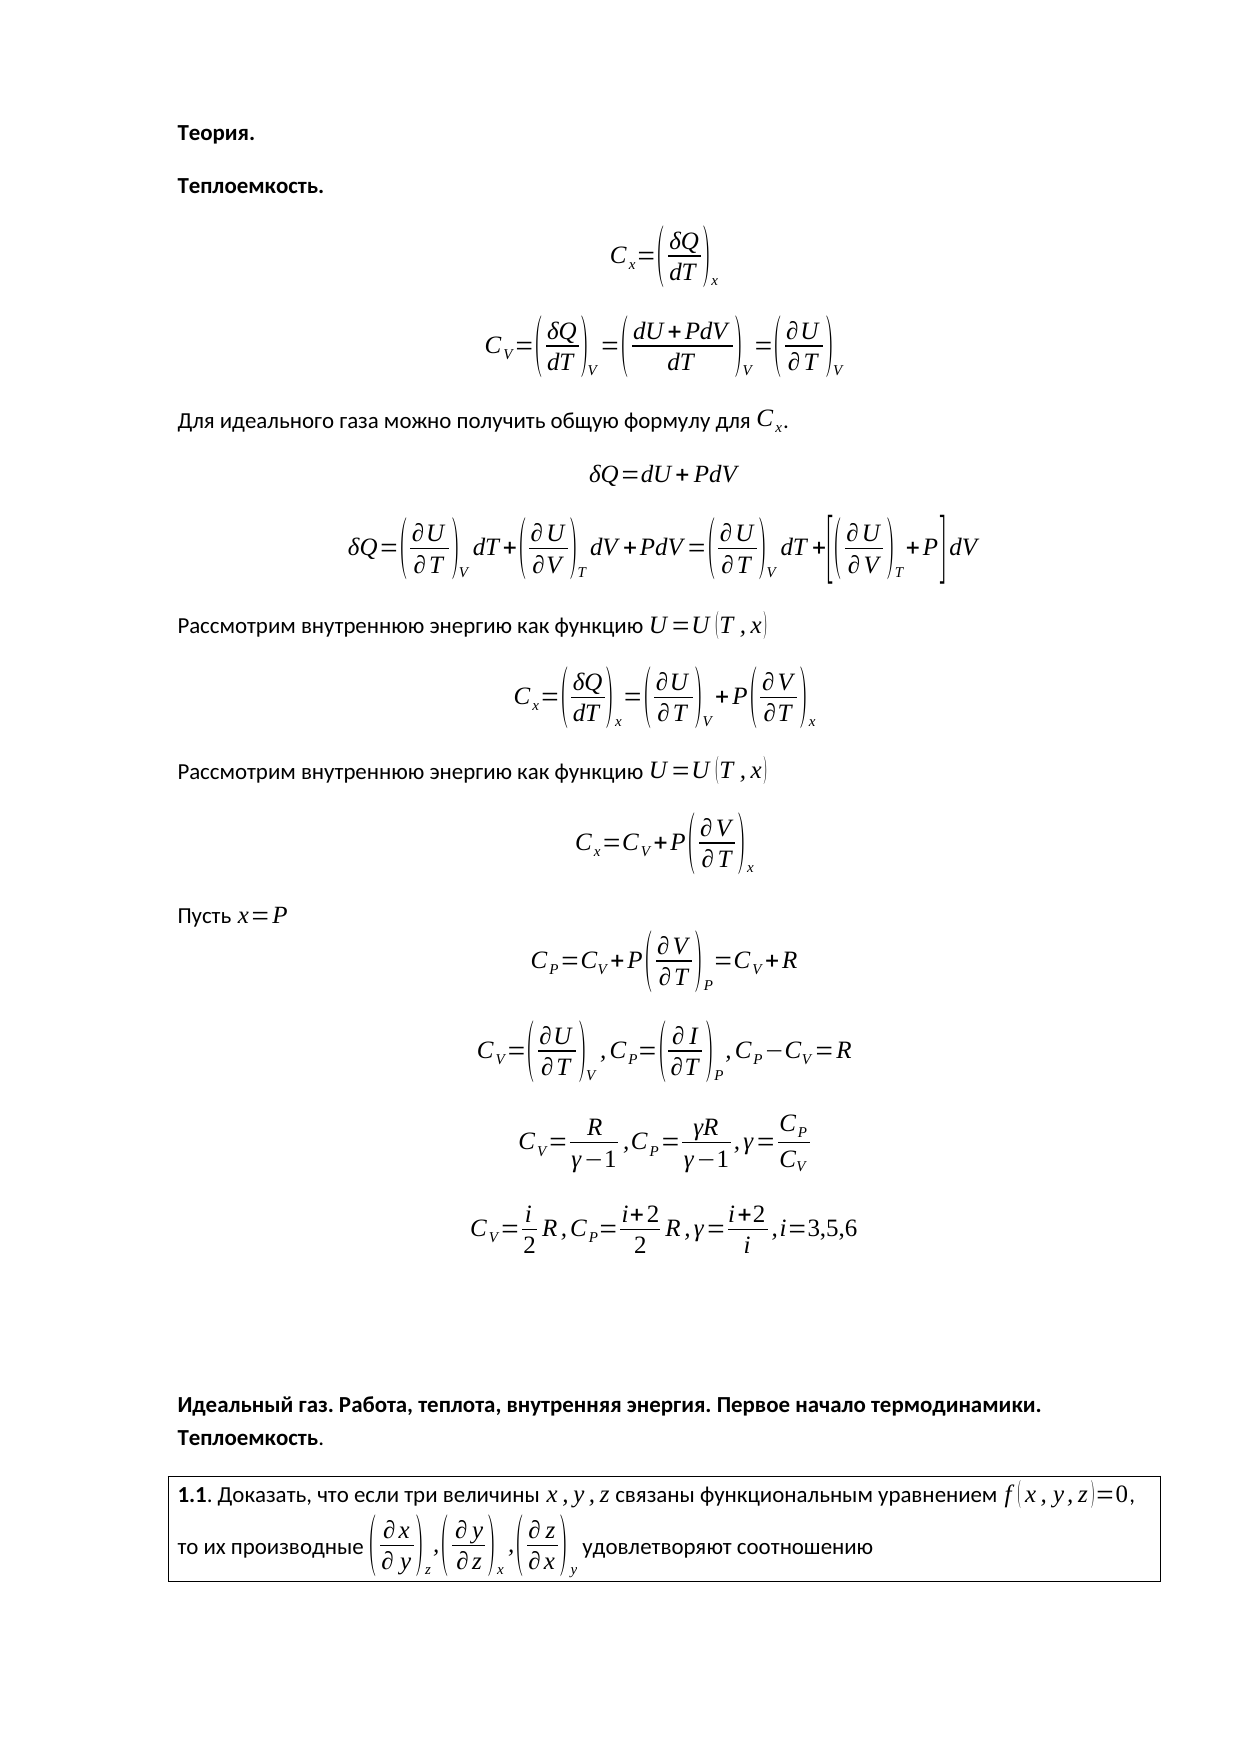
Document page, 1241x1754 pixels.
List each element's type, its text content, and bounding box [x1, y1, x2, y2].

text Теория. [177, 118, 1152, 146]
text Теплоемкость. [177, 171, 1152, 199]
text Для идеального газа можно получить общую формулу для . [177, 404, 1152, 436]
text Рассмотрим внутреннюю энергию как функцию [177, 610, 1152, 641]
text 1.1. Доказать, что если три величины связаны функциональным уравнением , то их производные удовлетворяют соотношению [169, 1477, 1160, 1581]
text Идеальный газ. Работа, теплота, внутренняя энергия. Первое начало термодинамики. Теплоемкость. [177, 1391, 1152, 1451]
text Рассмотрим внутреннюю энергию как функцию [177, 756, 1152, 786]
text Пусть [177, 901, 1152, 929]
